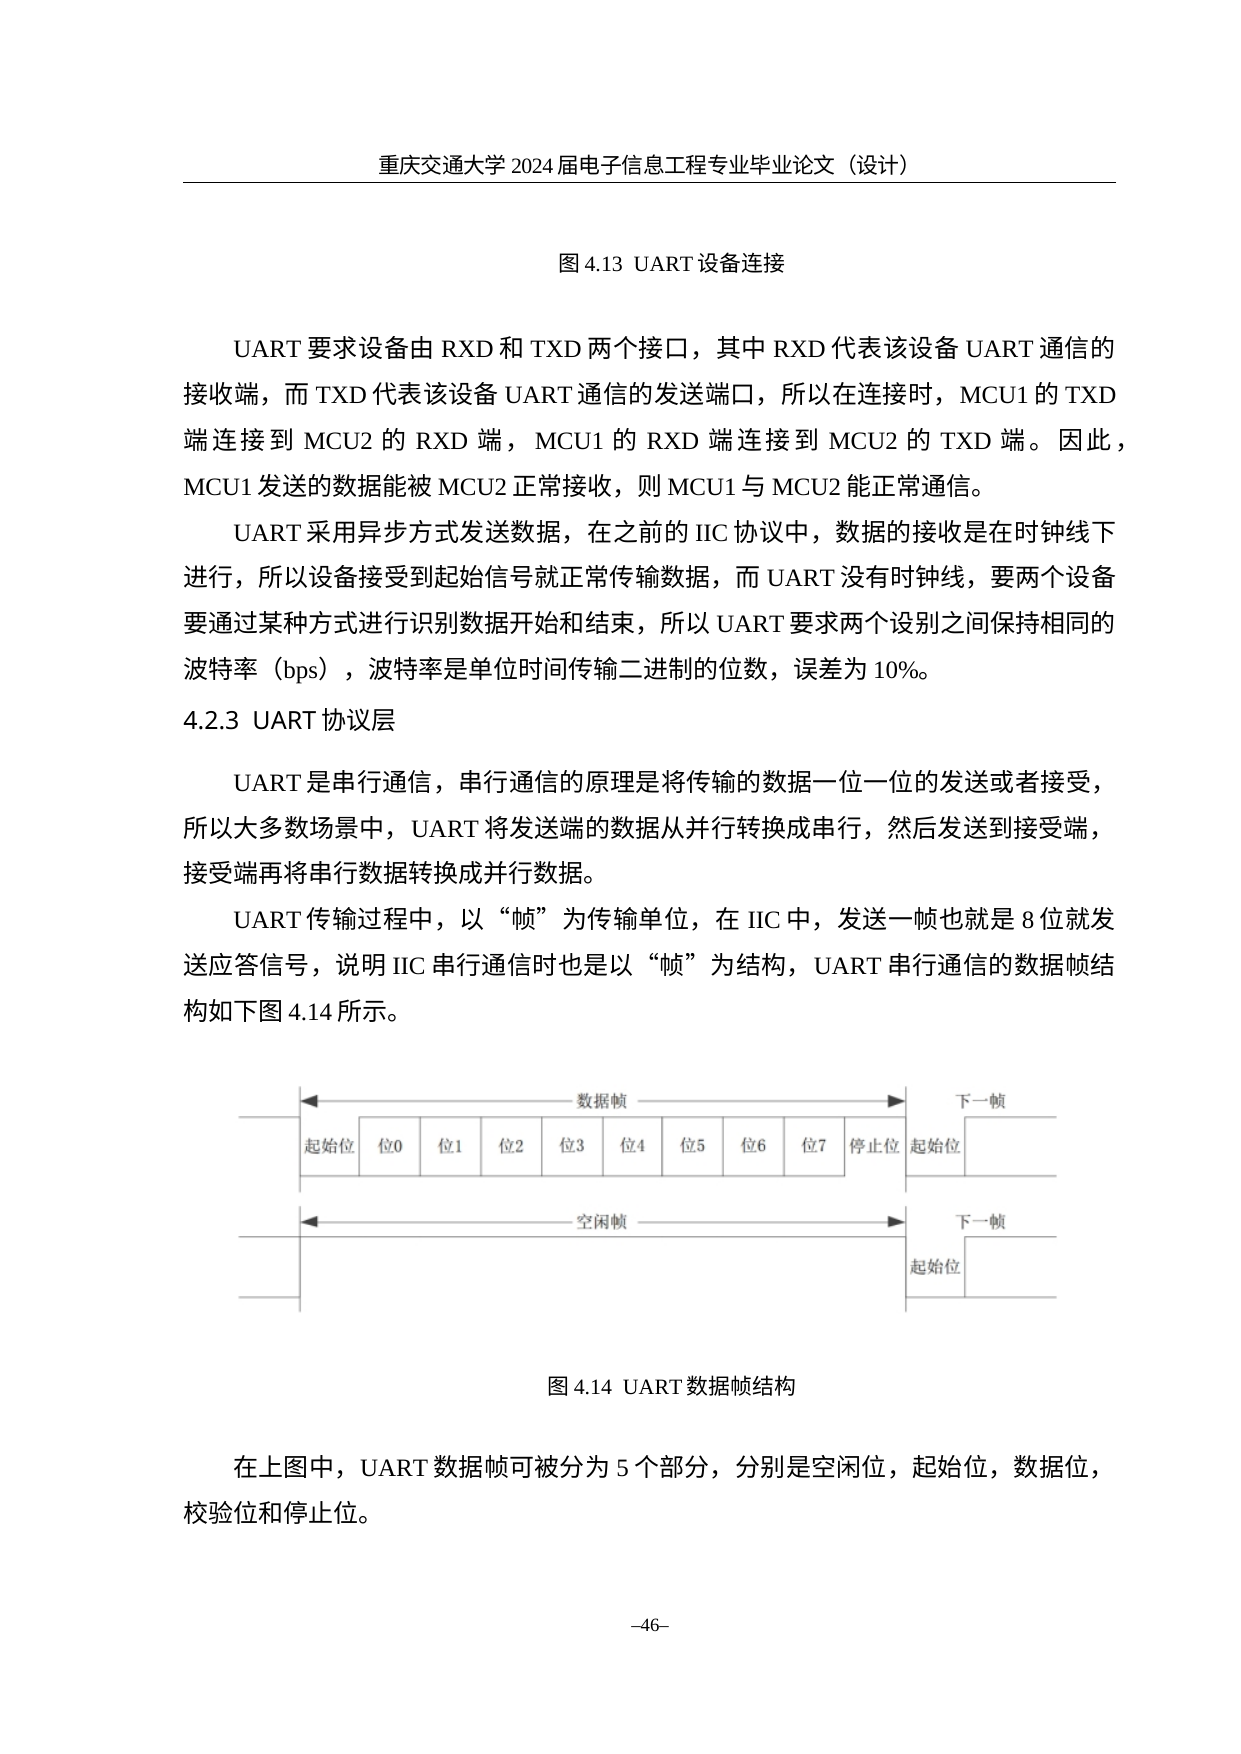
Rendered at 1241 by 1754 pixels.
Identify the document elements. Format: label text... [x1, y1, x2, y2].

text 图4.14 UART数据帧结构 [183, 1369, 1116, 1401]
text 图4.13 UART设备连接 [183, 246, 1116, 277]
text UART是串行通信，串行通信的原理是将传输的数据一位一位的发送或者接受，所以大多数场景中，UART将发送端的数据从并行转换成串行，然后发送到接受端，接受端再将串行数据转换成并行数据。 [183, 754, 1116, 892]
text 在上图中，UART数据帧可被分为5个部分，分别是空闲位，起始位，数据位，校验位和停止位。 [183, 1440, 1116, 1532]
text UART传输过程中，以“帧”为传输单位，在IIC中，发送一帧也就是8位就发送应答信号，说明IIC串行通信时也是以“帧”为结构，UART串行通信的数据帧结构如下图4.14所示。 [183, 892, 1116, 1029]
subtitle 4.2.3 UART协议层 [183, 700, 1116, 736]
text UART要求设备由RXD和TXD两个接口，其中RXD代表该设备UART通信的接收端，而TXD代表该设备UART通信的发送端口，所以在连接时，MCU1的TXD端连接到MCU2的RXD端，MCU1的RXD端连接到MCU2的TXD端。因此，MCU1发送的数据能被MCU2正常接收，则MCU1与MCU2能正常通信。 [183, 321, 1116, 504]
picture [226, 1065, 1073, 1325]
text UART采用异步方式发送数据，在之前的IIC协议中，数据的接收是在时钟线下进行，所以设备接受到起始信号就正常传输数据，而UART没有时钟线，要两个设备要通过某种方式进行识别数据开始和结束，所以UART要求两个设别之间保持相同的波特率（bps），波特率是单位时间传输二进制的位数，误差为10%。 [183, 504, 1116, 688]
